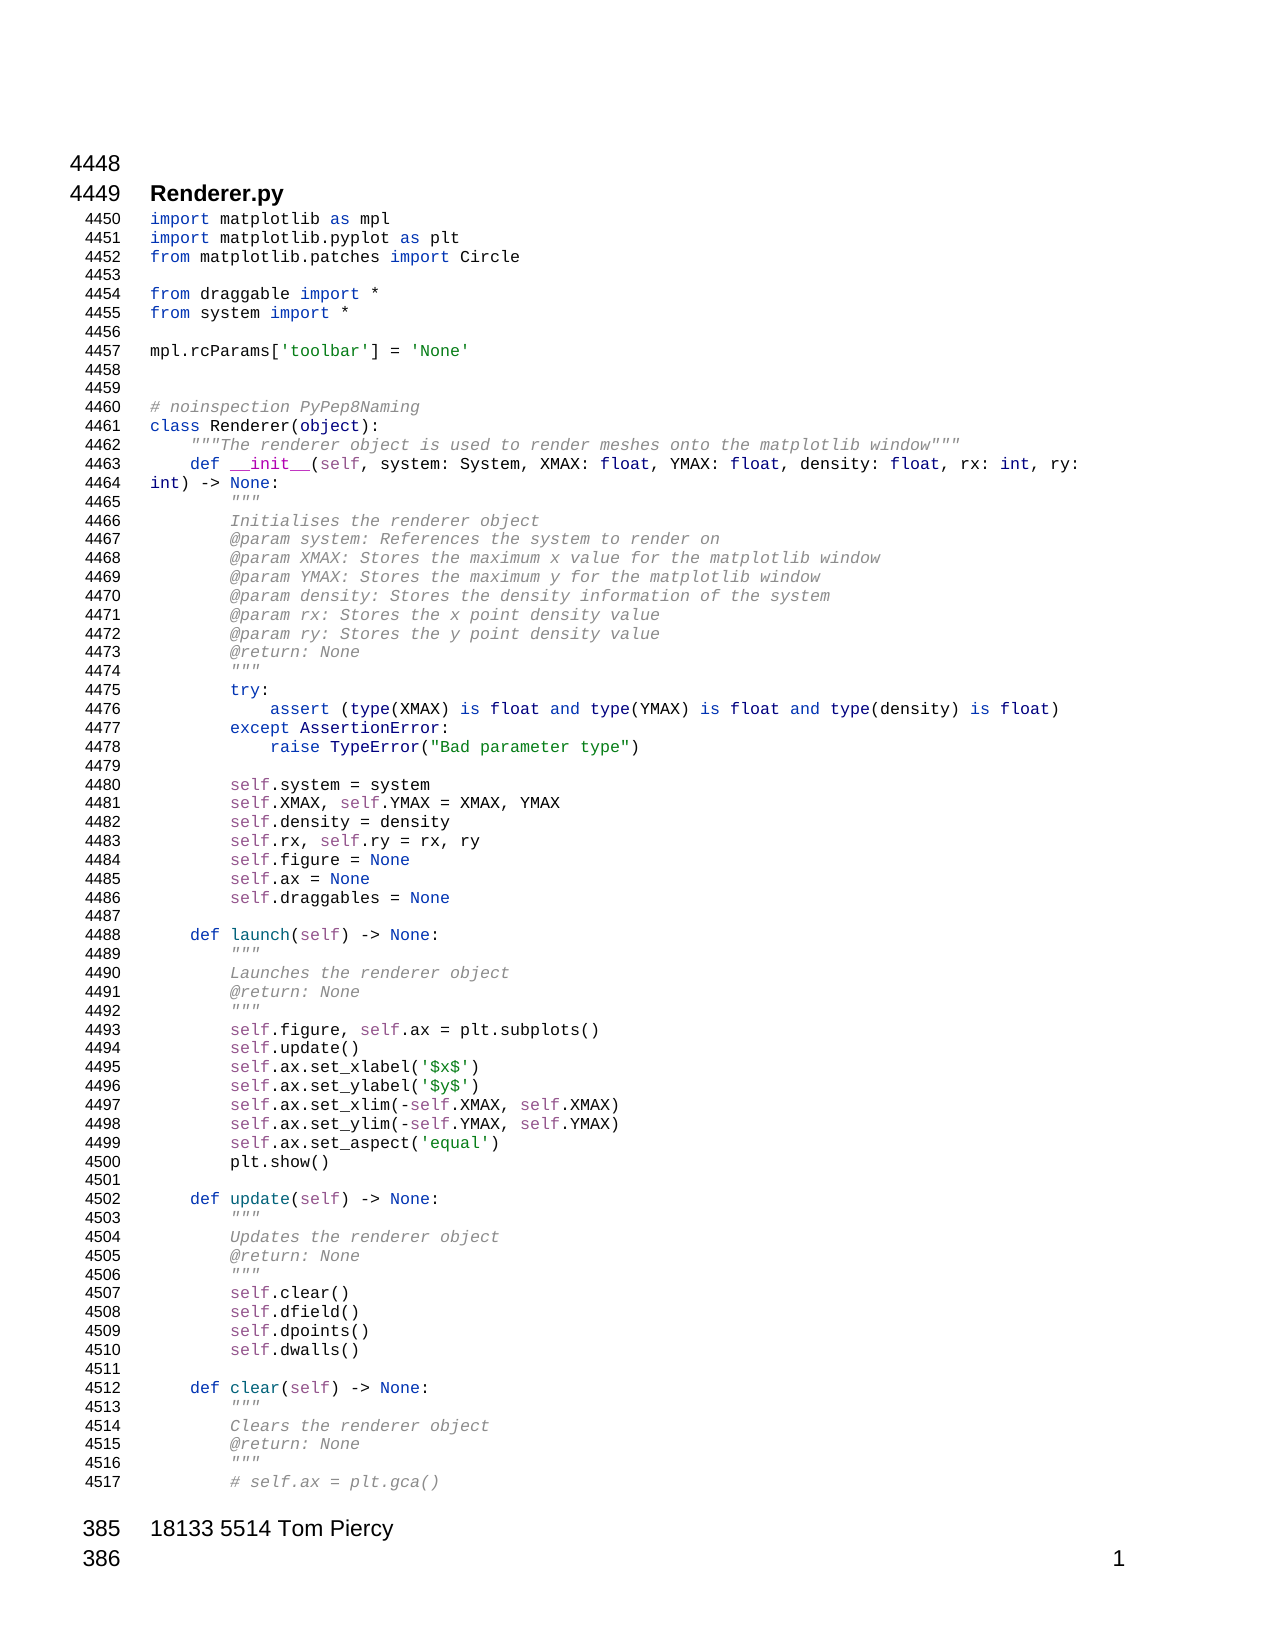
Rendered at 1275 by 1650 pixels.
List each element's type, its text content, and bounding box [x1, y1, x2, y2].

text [150, 210, 1125, 1492]
text Renderer.py [150, 180, 1125, 207]
